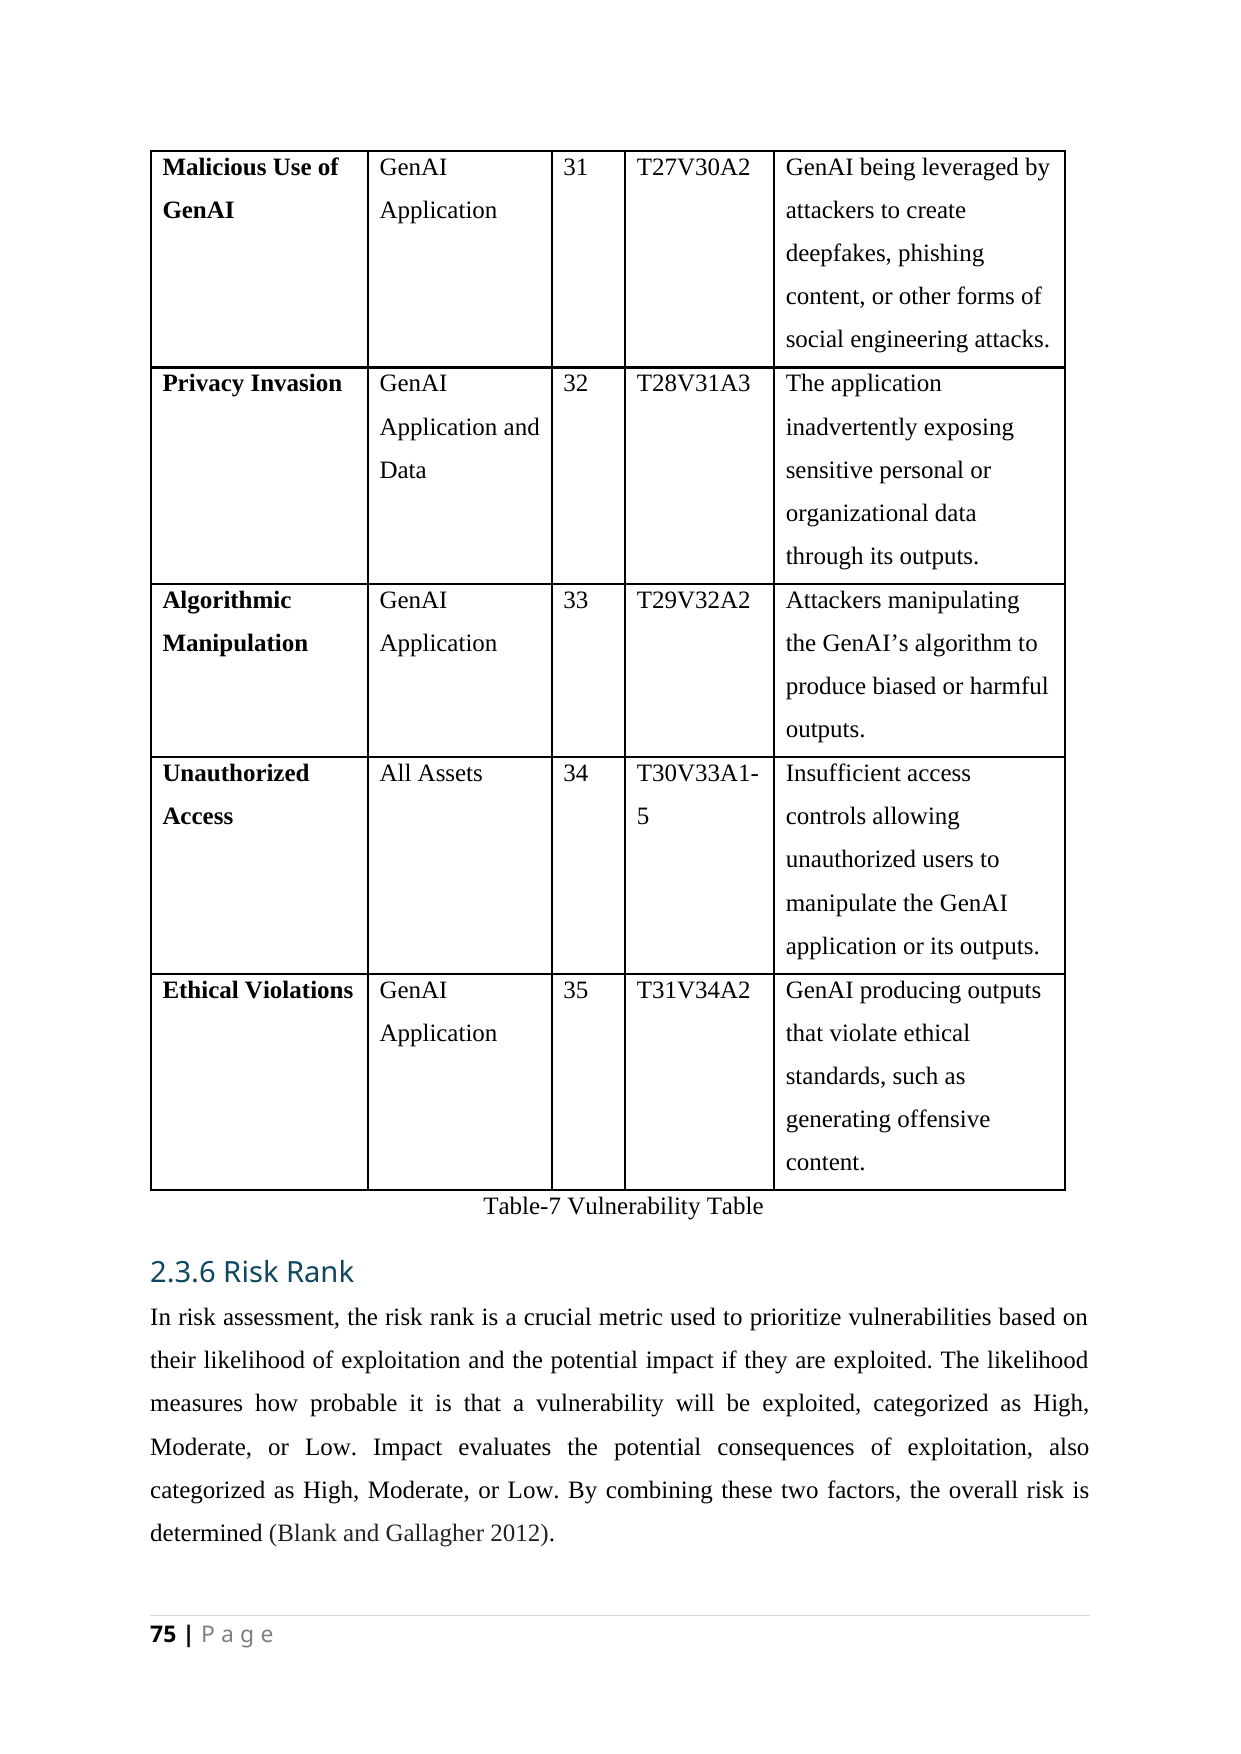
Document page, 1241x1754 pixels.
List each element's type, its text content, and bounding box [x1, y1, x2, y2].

table_cell Attackers manipulating the GenAI’s algorithm to produce biased or harmful outputs. [775, 585, 1064, 756]
table_cell The application inadvertently exposing sensitive personal or organizational data through its outputs. [775, 369, 1064, 583]
subtitle 2.3.6 Risk Rank [150, 1251, 1090, 1291]
text Table-7 Vulnerability Table [150, 1191, 1090, 1220]
table_cell T29V32A2 [626, 585, 773, 756]
table_cell Insufficient access controls allowing unauthorized users to manipulate the GenAI application or its outputs. [775, 758, 1064, 973]
table_cell 34 [553, 758, 624, 973]
table_cell Malicious Use of GenAI [152, 152, 367, 366]
table_cell 31 [553, 152, 624, 366]
table_cell Algorithmic Manipulation [152, 585, 367, 756]
table_cell GenAI Application and Data [369, 369, 551, 583]
table_cell GenAI Application [369, 585, 551, 756]
table_cell Privacy Invasion [152, 369, 367, 583]
text In risk assessment, the risk rank is a crucial metric used to prioritize vulnerabilities based on their likelihood of exploitation and the potential impact if they are exploited. The likelihood measures how probable it is that a vulnerability will be exploited, categorized as High, Moderate, or Low. Impact evaluates the potential consequences of exploitation, also categorized as High, Moderate, or Low. By combining these two factors, the overall risk is determined (Blank and Gallagher 2012). [150, 1302, 1090, 1547]
table_cell 35 [553, 975, 624, 1189]
table_cell GenAI being leveraged by attackers to create deepfakes, phishing content, or other forms of social engineering attacks. [775, 152, 1064, 366]
table_cell GenAI Application [369, 975, 551, 1189]
table_cell GenAI Application [369, 152, 551, 366]
table_cell T30V33A1-5 [626, 758, 773, 973]
table_cell All Assets [369, 758, 551, 973]
table_cell Ethical Violations [152, 975, 367, 1189]
table_cell GenAI producing outputs that violate ethical standards, such as generating offensive content. [775, 975, 1064, 1189]
table_cell 32 [553, 369, 624, 583]
table_cell T31V34A2 [626, 975, 773, 1189]
table_cell T27V30A2 [626, 152, 773, 366]
table_cell 33 [553, 585, 624, 756]
table_cell T28V31A3 [626, 369, 773, 583]
table_cell Unauthorized Access [152, 758, 367, 973]
